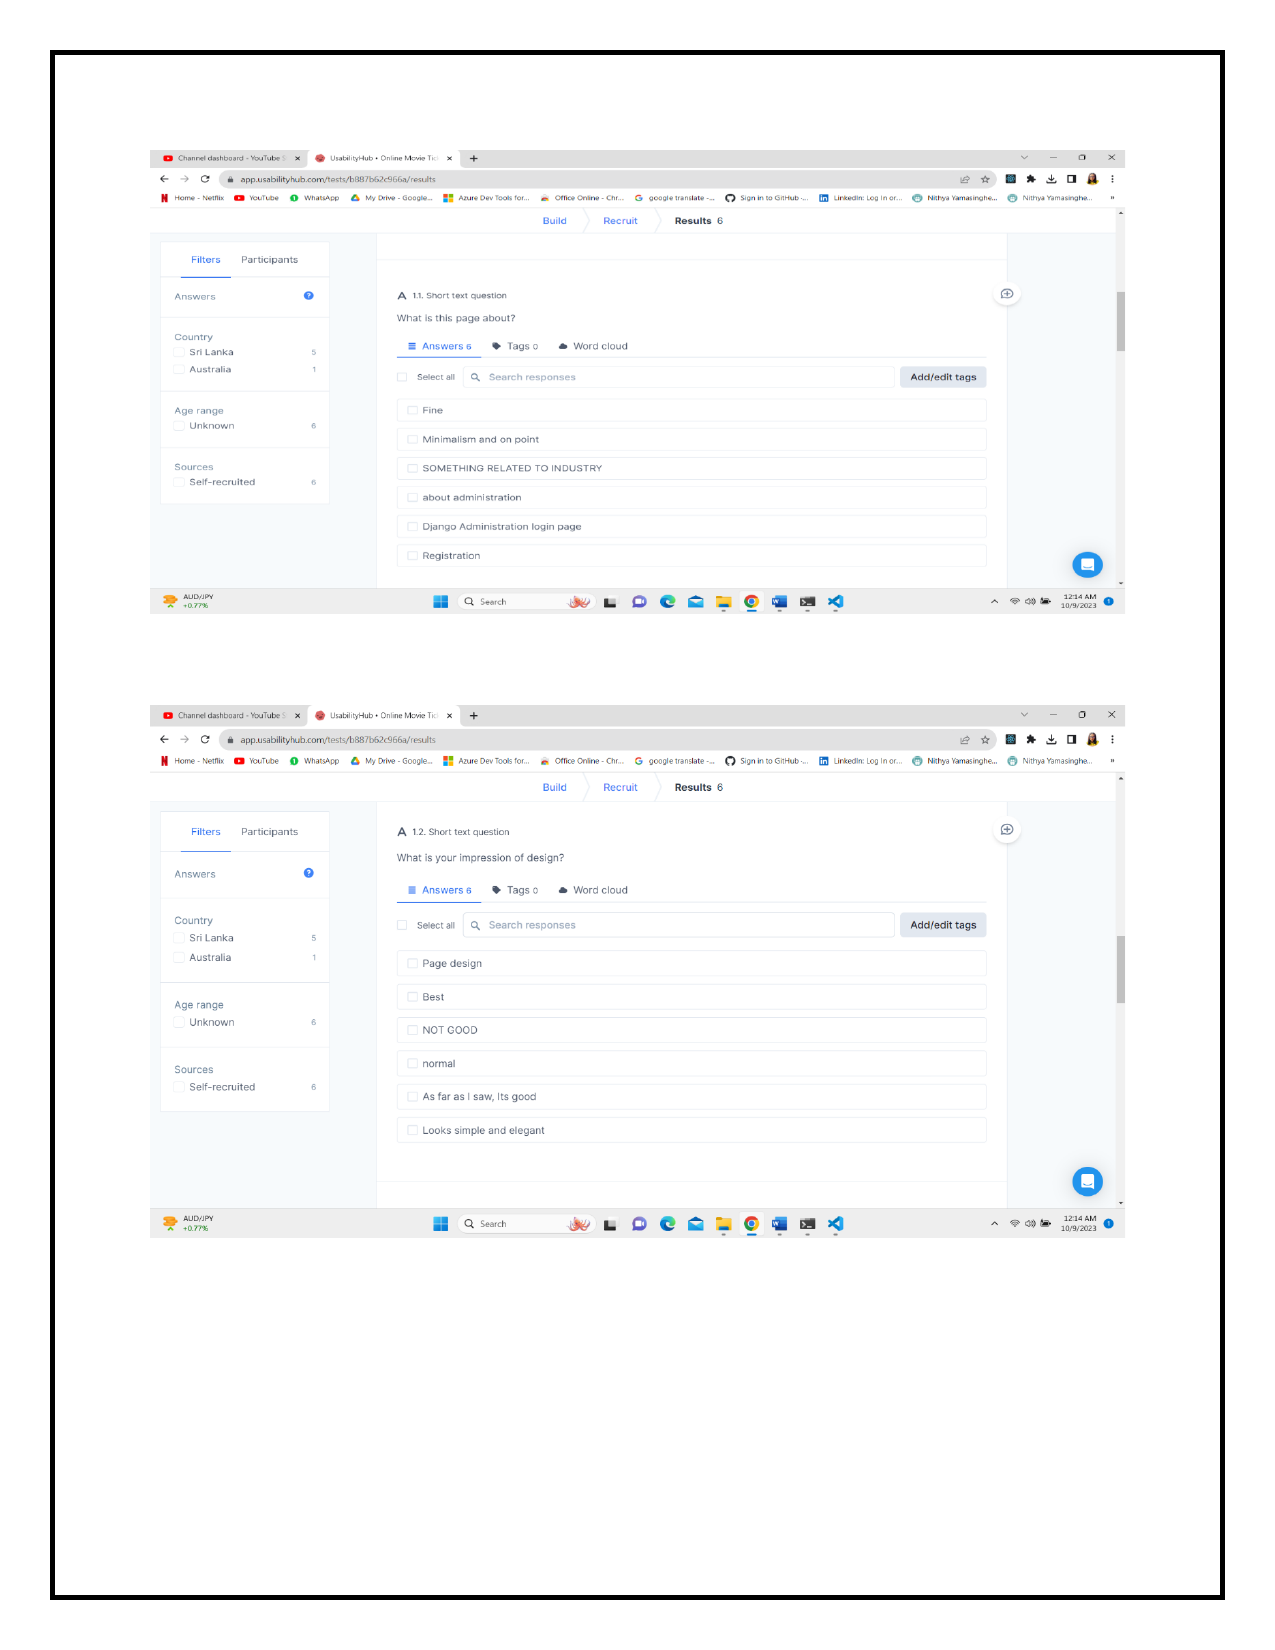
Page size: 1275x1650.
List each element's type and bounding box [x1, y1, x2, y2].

picture [150, 150, 1125, 614]
picture [150, 705, 1125, 1238]
